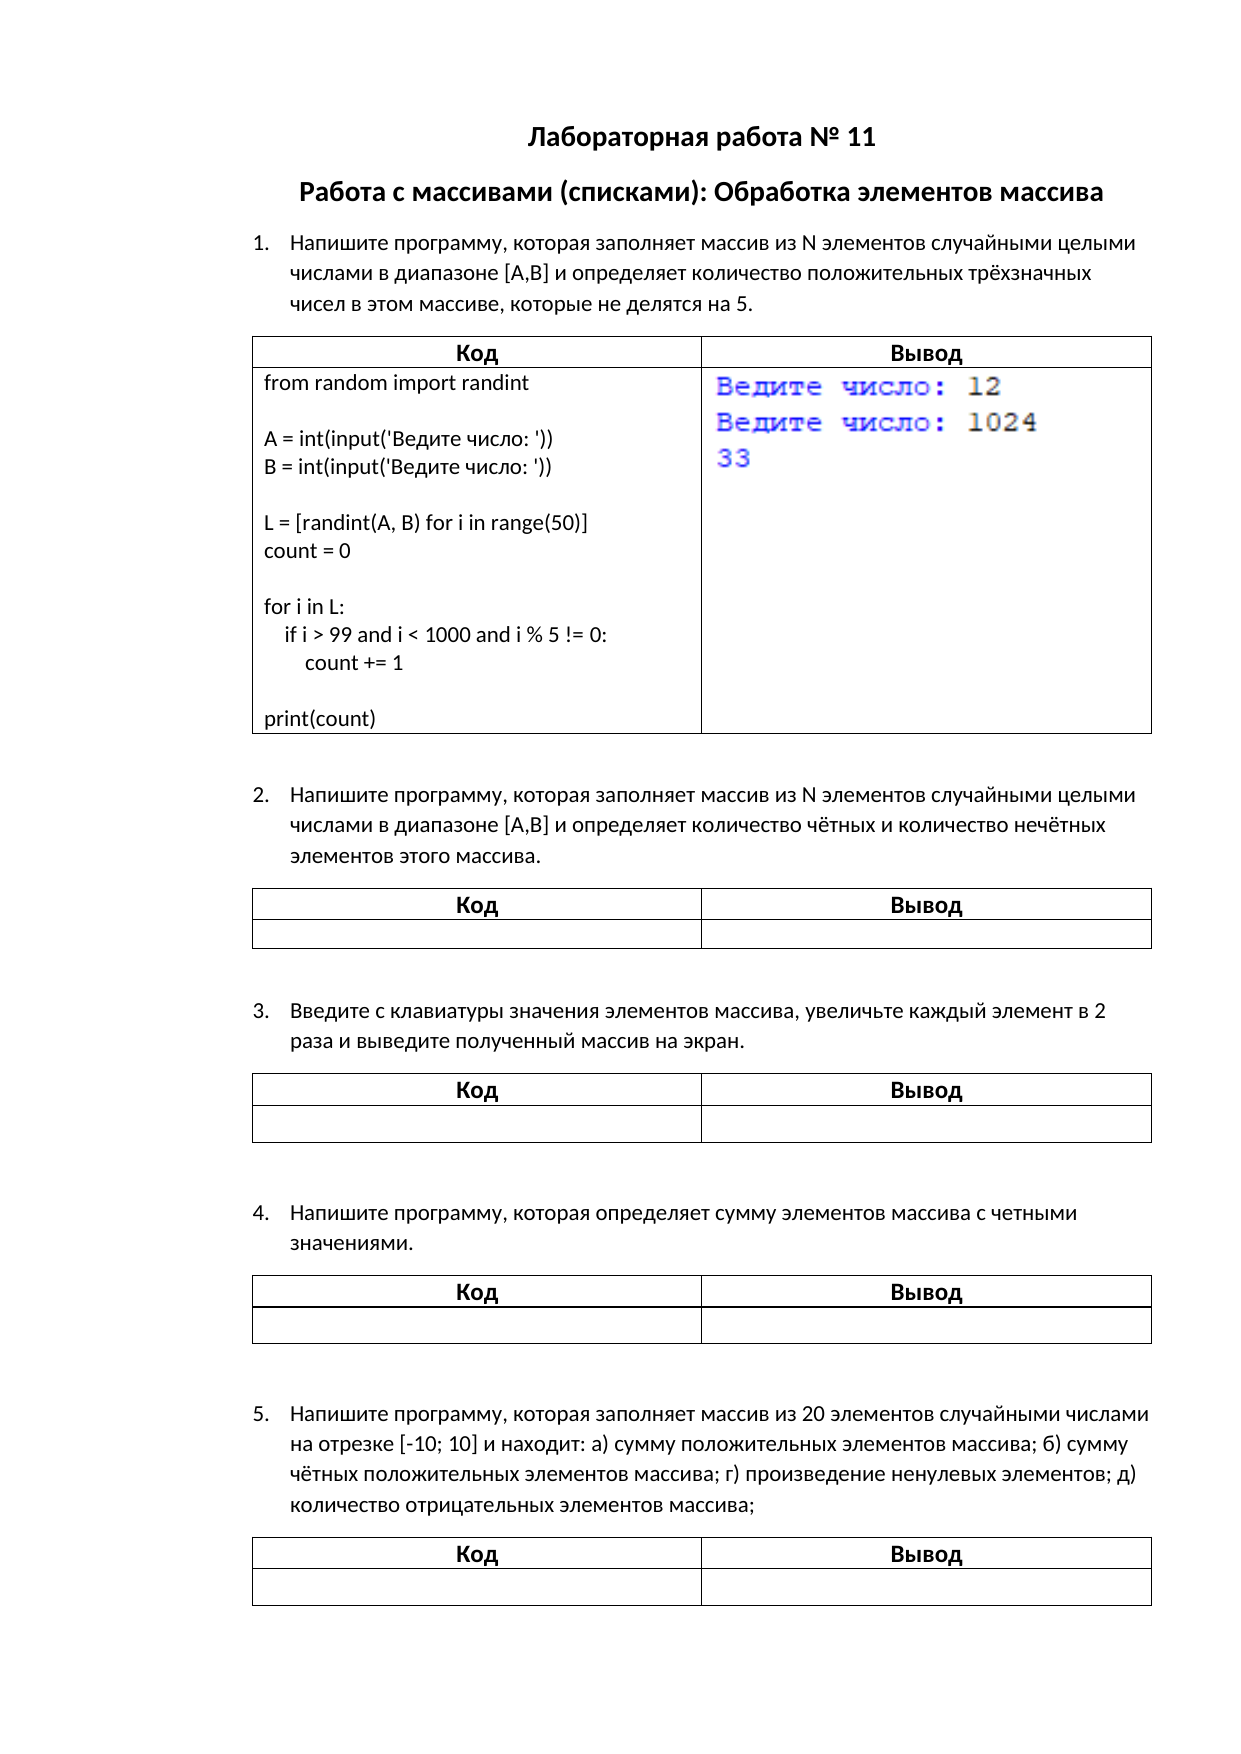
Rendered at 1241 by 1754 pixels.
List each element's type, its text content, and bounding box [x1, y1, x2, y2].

list Напишите программу, которая заполняет массив из 20 элементов случайными числами на отрезке [-10; 10] и находит: а) сумму положительных элементов массива; б) сумму чётных положительных элементов массива; г) произведение ненулевых элементов; д) количество отрицательных элементов массива; [252, 1399, 1152, 1518]
list Введите с клавиатуры значения элементов массива, увеличьте каждый элемент в 2 раза и выведите полученный массив на экран. [252, 996, 1152, 1054]
table_header Вывод [702, 1276, 1151, 1306]
table_cell [253, 920, 701, 948]
table_header Вывод [702, 889, 1151, 919]
table_header Вывод [702, 1074, 1151, 1105]
table_header Код [253, 889, 701, 919]
table_header Вывод [702, 1538, 1151, 1568]
table_cell from random import randint A = int(input('Ведите число: ')) B = int(input('Ведите число: ')) L = [randint(A, B) for i in range(50)] count = 0 for i in L: if i > 99 and i < 1000 and i % 5 != 0: count += 1 print(count) [253, 368, 701, 732]
list Напишите программу, которая определяет сумму элементов массива с четными значениями. [252, 1198, 1152, 1256]
table_cell [702, 1308, 1151, 1343]
table_header Код [253, 1074, 701, 1105]
list Напишите программу, которая заполняет массив из N элементов случайными целыми числами в диапазоне [A,B] и определяет количество чётных и количество нечётных элементов этого массива. [252, 780, 1152, 869]
table_header Код [253, 1538, 701, 1568]
list Напишите программу, которая заполняет массив из N элементов случайными целыми числами в диапазоне [A,B] и определяет количество положительных трёхзначных чисел в этом массиве, которые не делятся на 5. [252, 228, 1152, 317]
table_cell [253, 1569, 701, 1605]
table_cell [253, 1308, 701, 1343]
table_cell [702, 1569, 1151, 1605]
table_cell [702, 368, 1151, 732]
table_header Код [253, 1276, 701, 1306]
text Лабораторная работа № 11 [252, 118, 1152, 154]
table_cell [702, 920, 1151, 948]
text Работа с массивами (списками): Обработка элементов массива [252, 173, 1152, 209]
table_header Код [253, 337, 701, 367]
table_cell [253, 1106, 701, 1142]
table_header Вывод [702, 337, 1151, 367]
table_cell [702, 1106, 1151, 1142]
picture [713, 368, 1098, 483]
